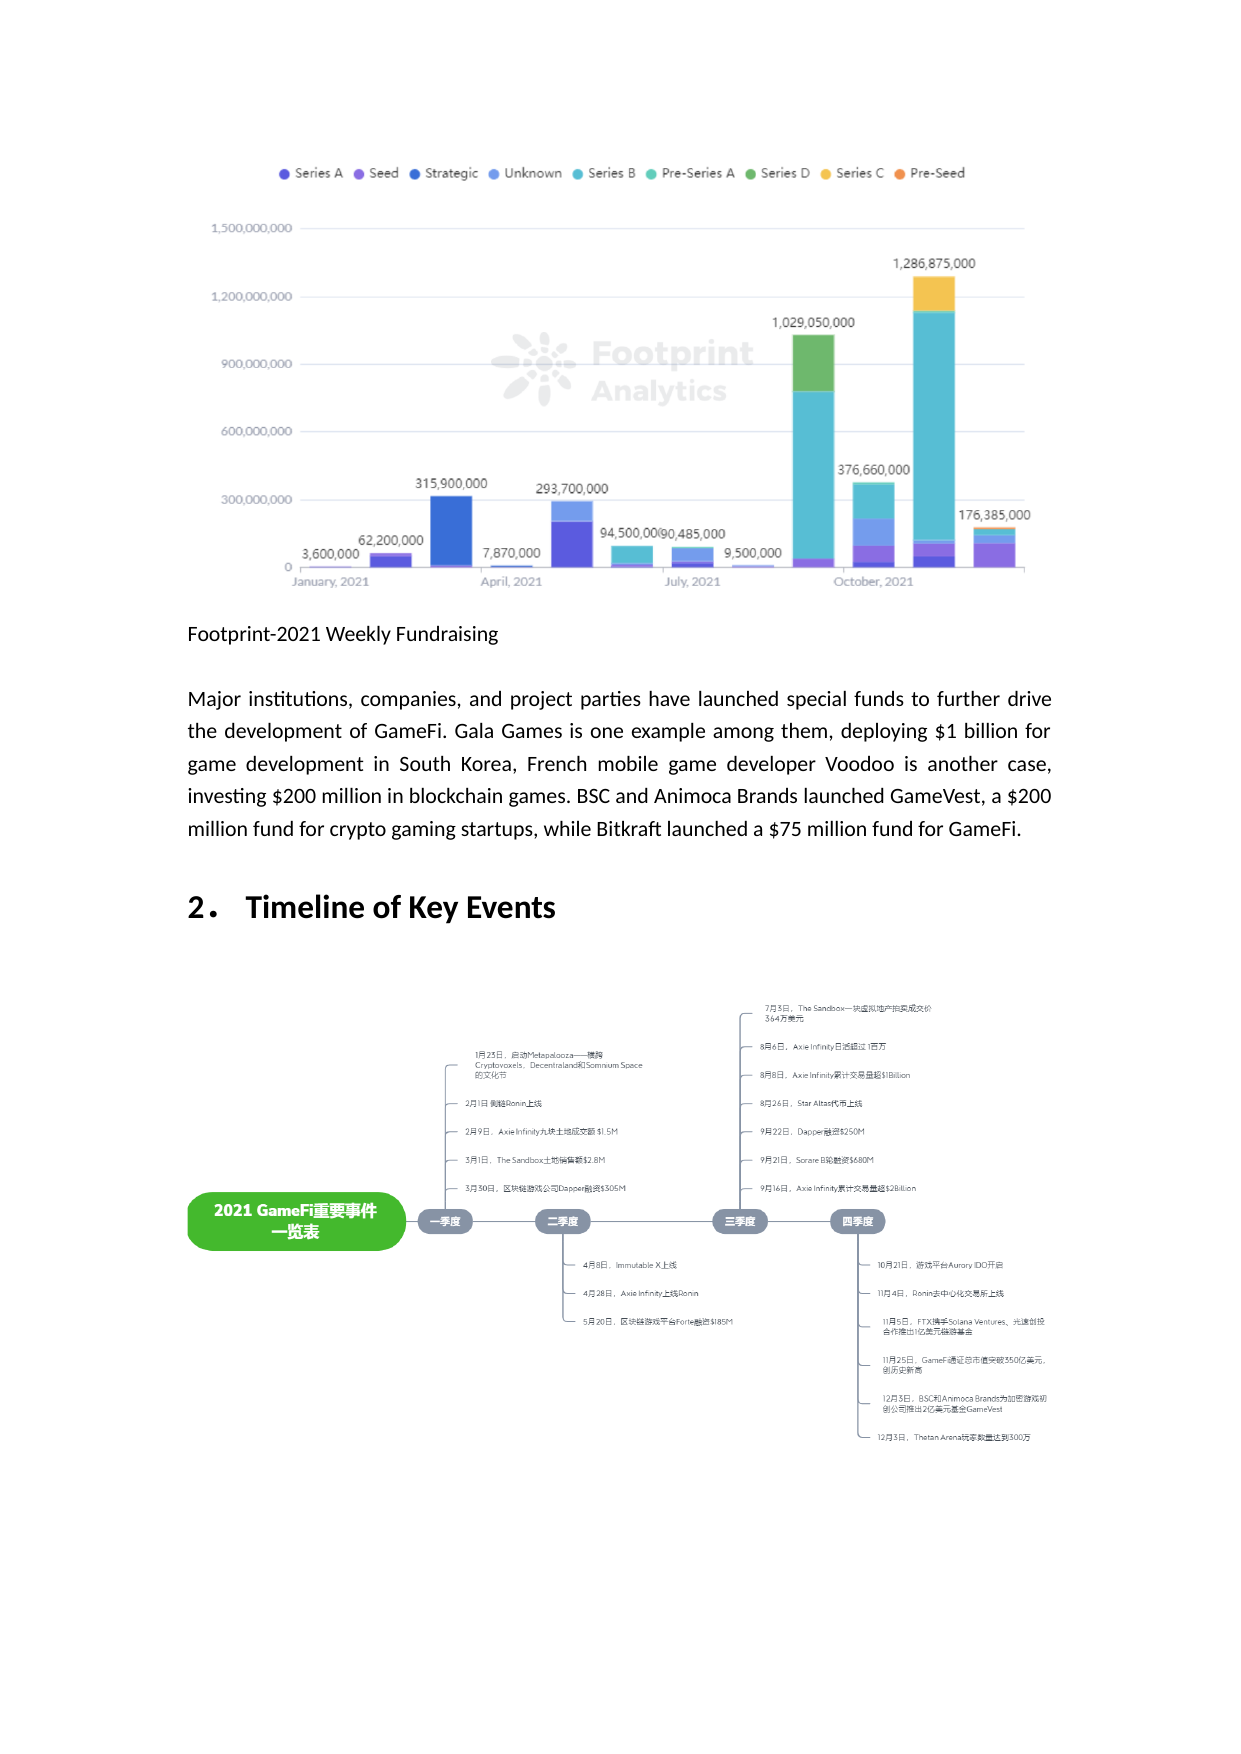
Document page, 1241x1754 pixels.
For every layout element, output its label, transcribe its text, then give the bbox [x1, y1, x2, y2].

picture [187, 162, 1053, 595]
subtitle 2． Timeline of Key Events [187, 872, 1053, 937]
picture [187, 998, 1053, 1450]
text Major institutions, companies, and project parties have launched special funds to further drive the development of GameFi. Gala Games is one example among them, deploying $1 billion for game development in South Korea, French mobile game developer Voodoo is another case, investing $200 million in blockchain games. BSC and Animoca Brands launched GameVest, a $200 million fund for crypto gaming startups, while Bitkraft launched a $75 million fund for GameFi. [187, 682, 1053, 844]
text Footprint-2021 Weekly Fundraising [187, 617, 1053, 649]
